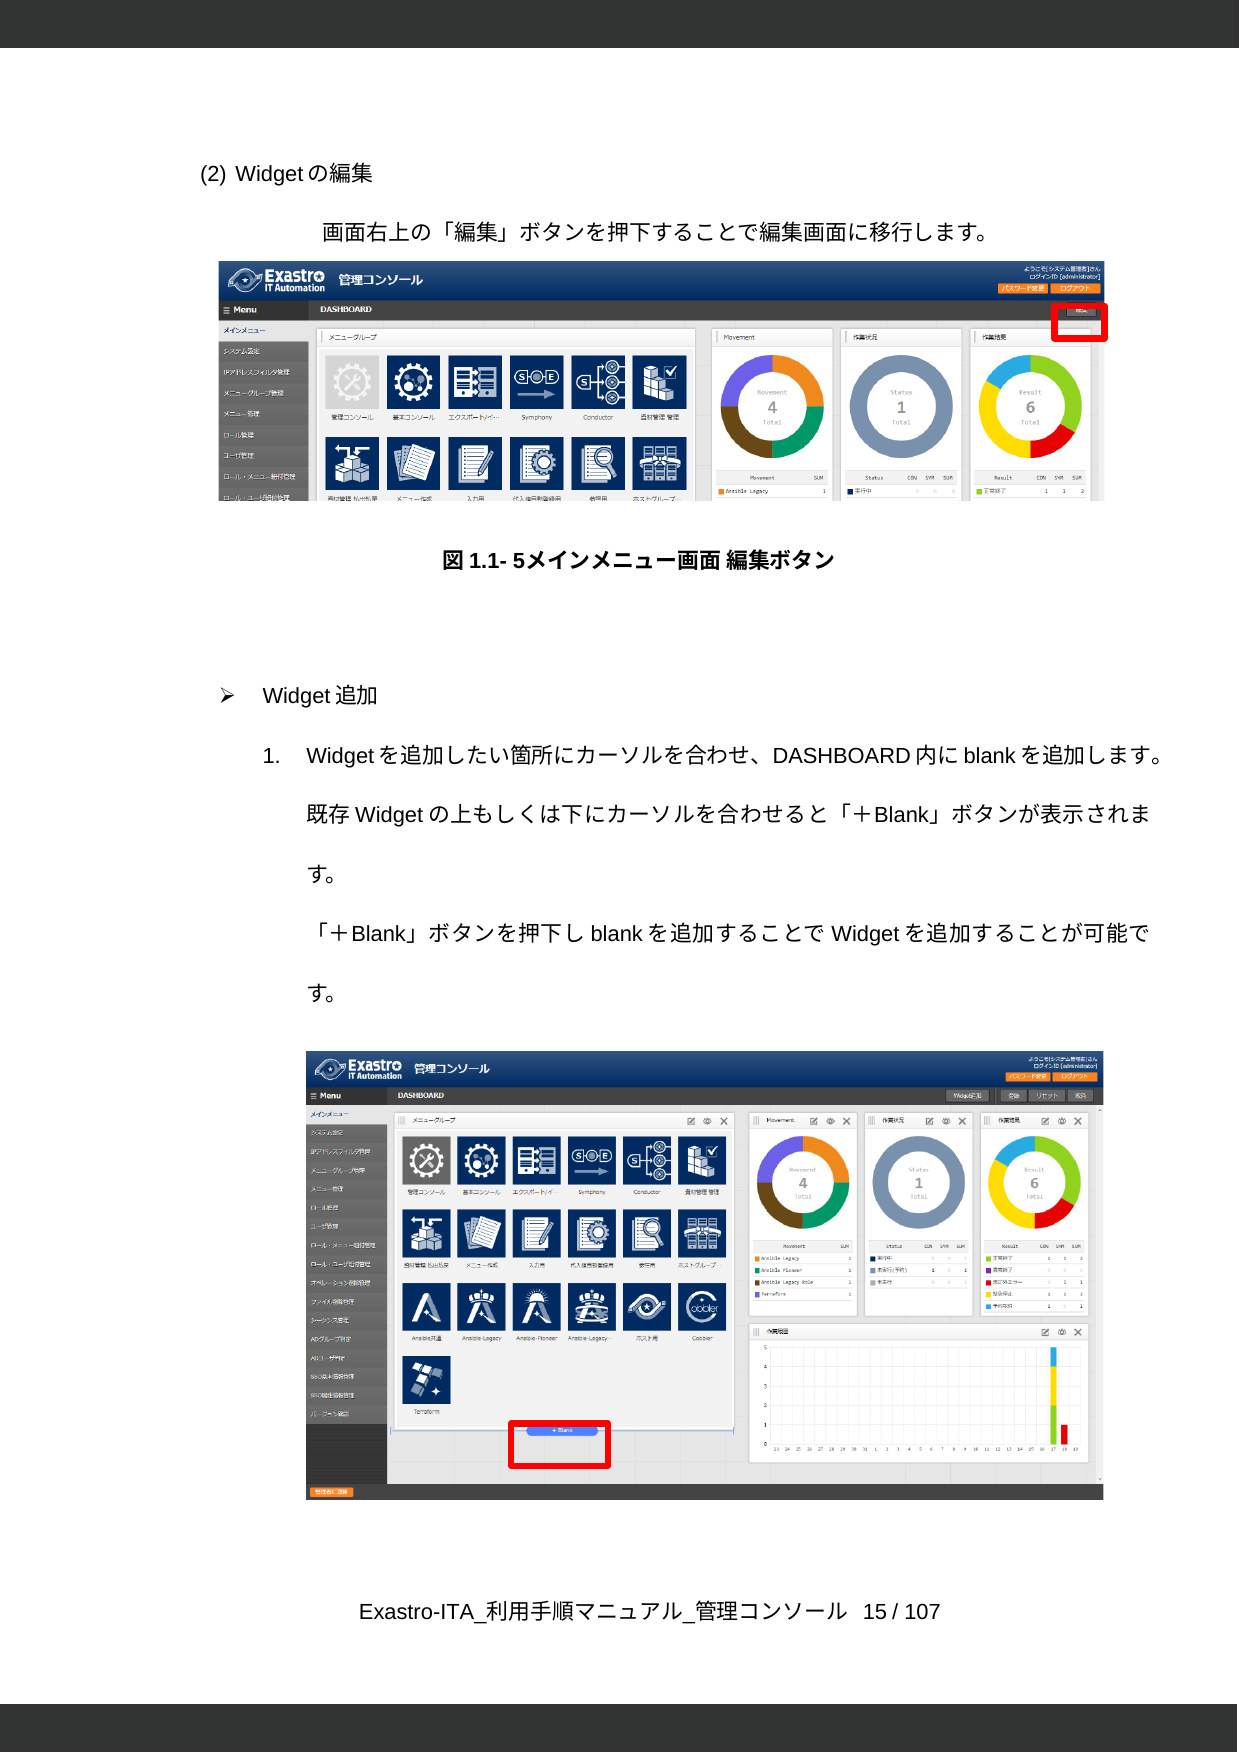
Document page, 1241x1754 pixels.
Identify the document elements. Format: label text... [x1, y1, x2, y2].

list Widgetを追加したい箇所にカーソルを合わせ、DASHBOARD内にblankを追加します。 [262, 724, 1152, 783]
picture [306, 1051, 1104, 1500]
picture [0, 0, 1239, 48]
text 画面右上の「編集」ボタンを押下することで編集画面に移行します。 [218, 201, 1152, 261]
text 既存Widgetの上もしくは下にカーソルを合わせると「＋Blank」ボタンが表示されます。 「＋Blank」ボタンを押下しblankを追加することでWidgetを追加することが可能です。 [306, 783, 1152, 1022]
text 図 1.1- 5メインメニュー画面 編集ボタン [148, 529, 1130, 589]
picture [0, 1704, 1237, 1752]
picture [218, 261, 1105, 501]
picture [1058, 309, 1101, 335]
list Widget追加 [218, 664, 1152, 724]
subtitle Widgetの編集 [200, 142, 1152, 201]
